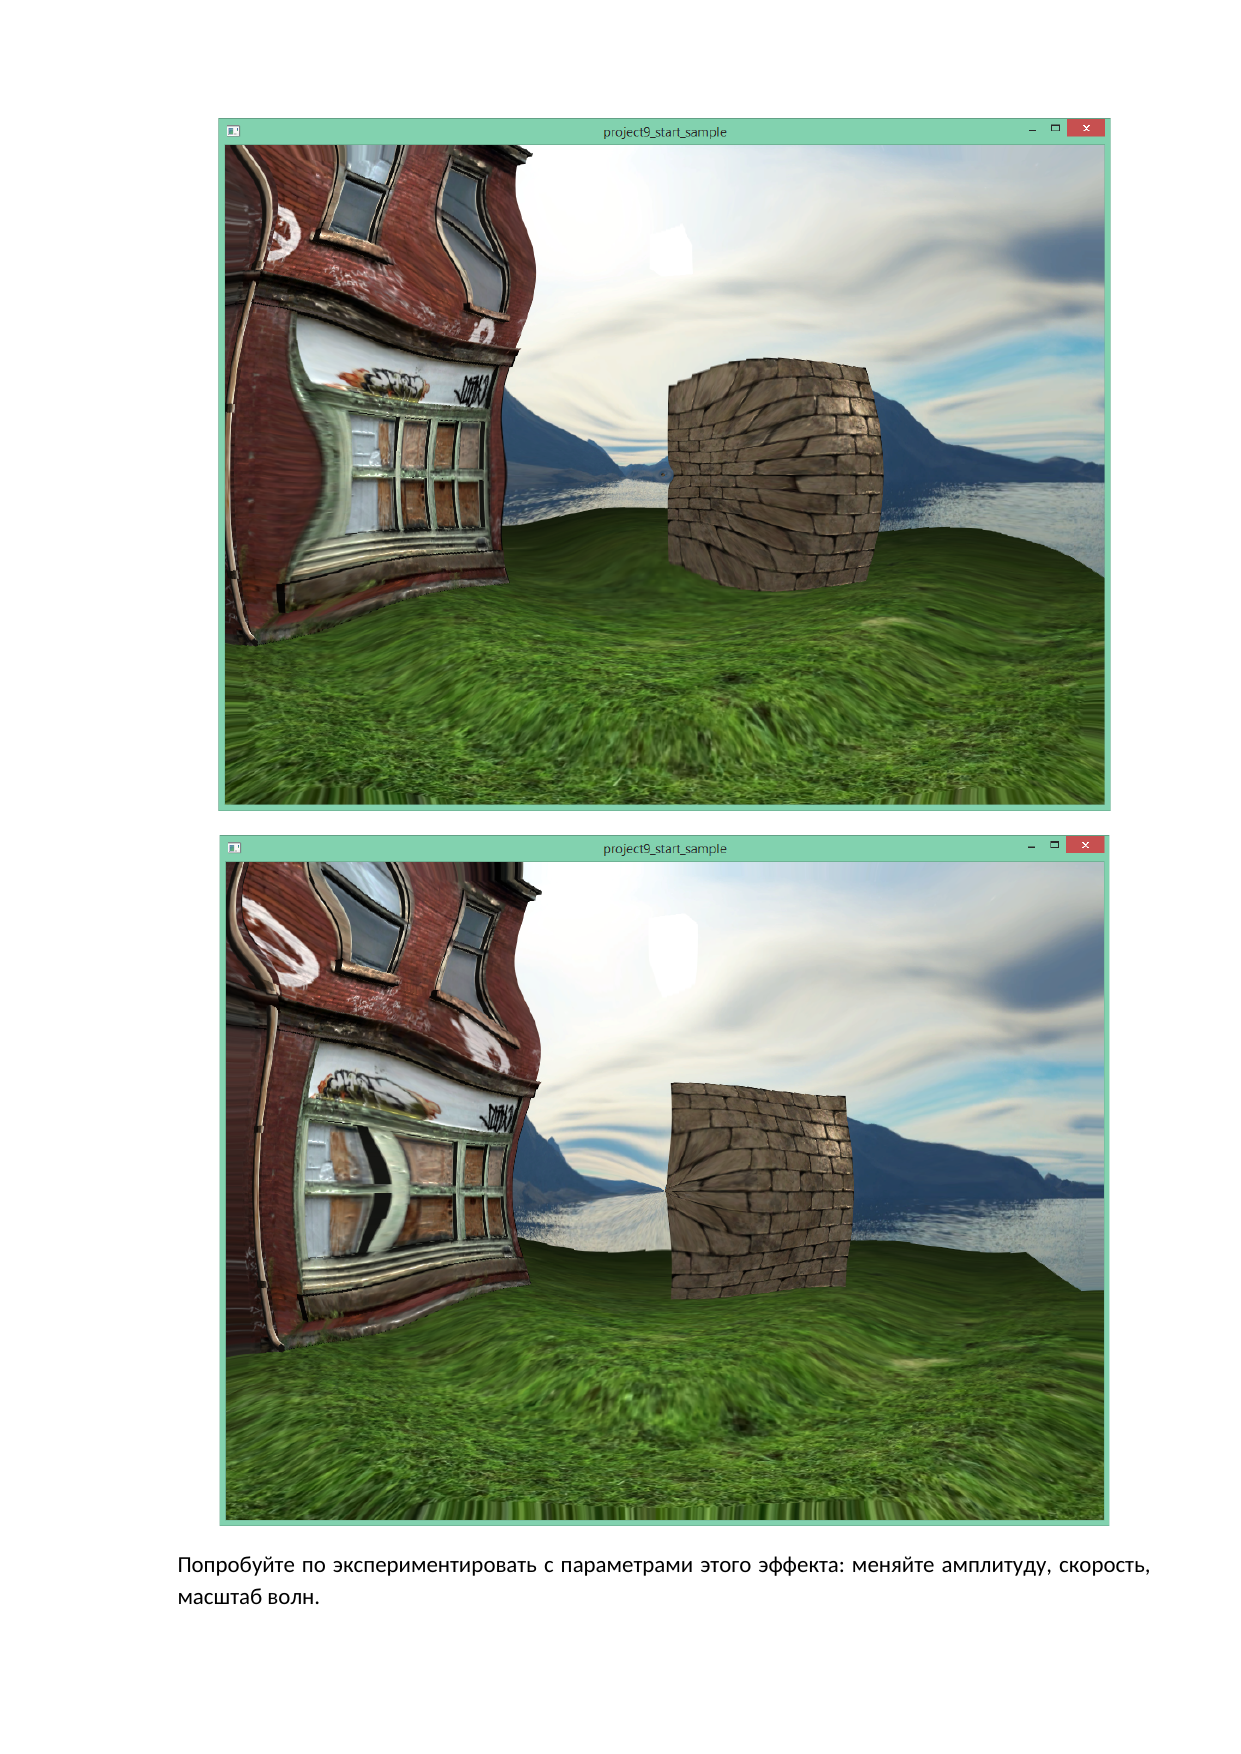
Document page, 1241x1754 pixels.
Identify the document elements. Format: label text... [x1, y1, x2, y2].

text Попробуйте по экспериментировать с параметрами этого эффекта: меняйте амплитуду, скорость, масштаб волн. [177, 1550, 1152, 1610]
picture [218, 118, 1111, 811]
picture [219, 835, 1110, 1526]
